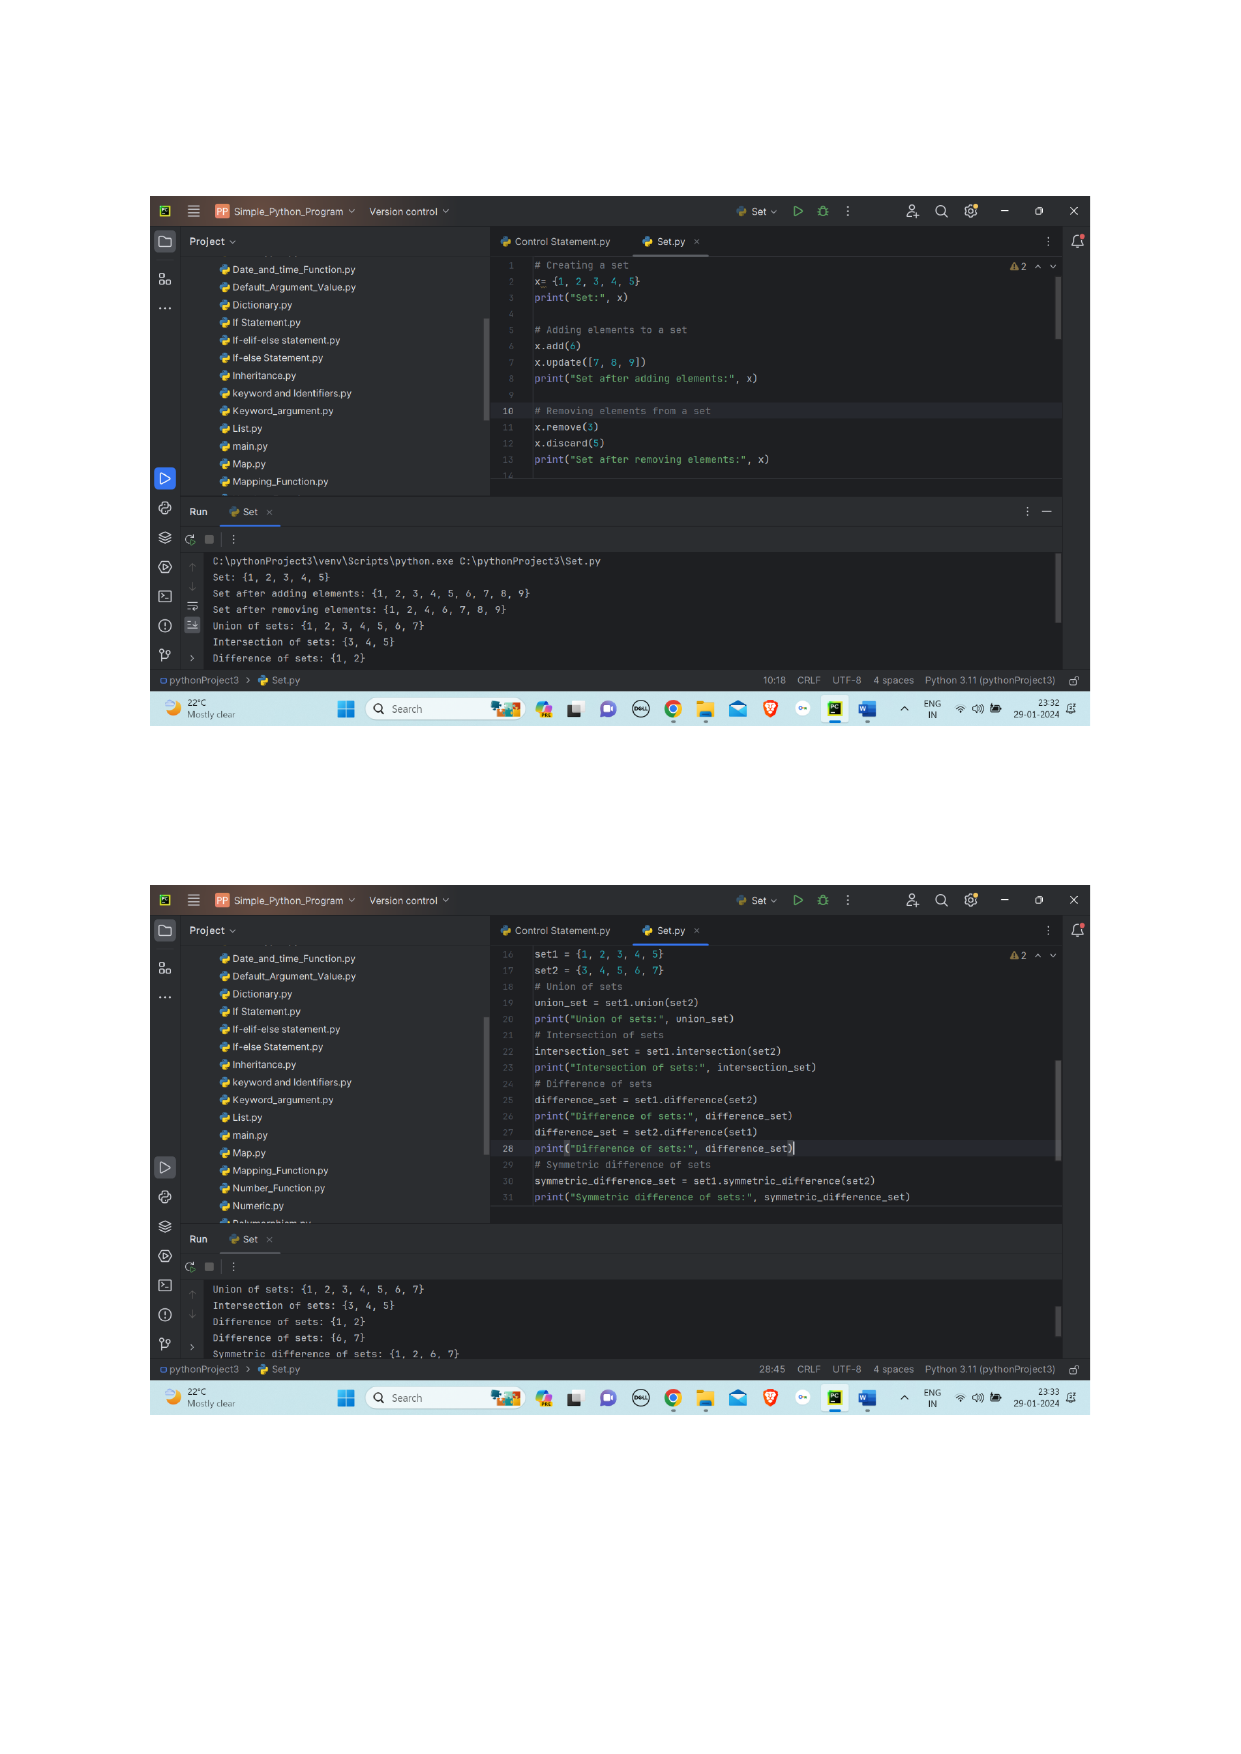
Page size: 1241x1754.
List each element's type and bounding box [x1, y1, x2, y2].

picture [150, 885, 1091, 1415]
picture [150, 196, 1091, 726]
